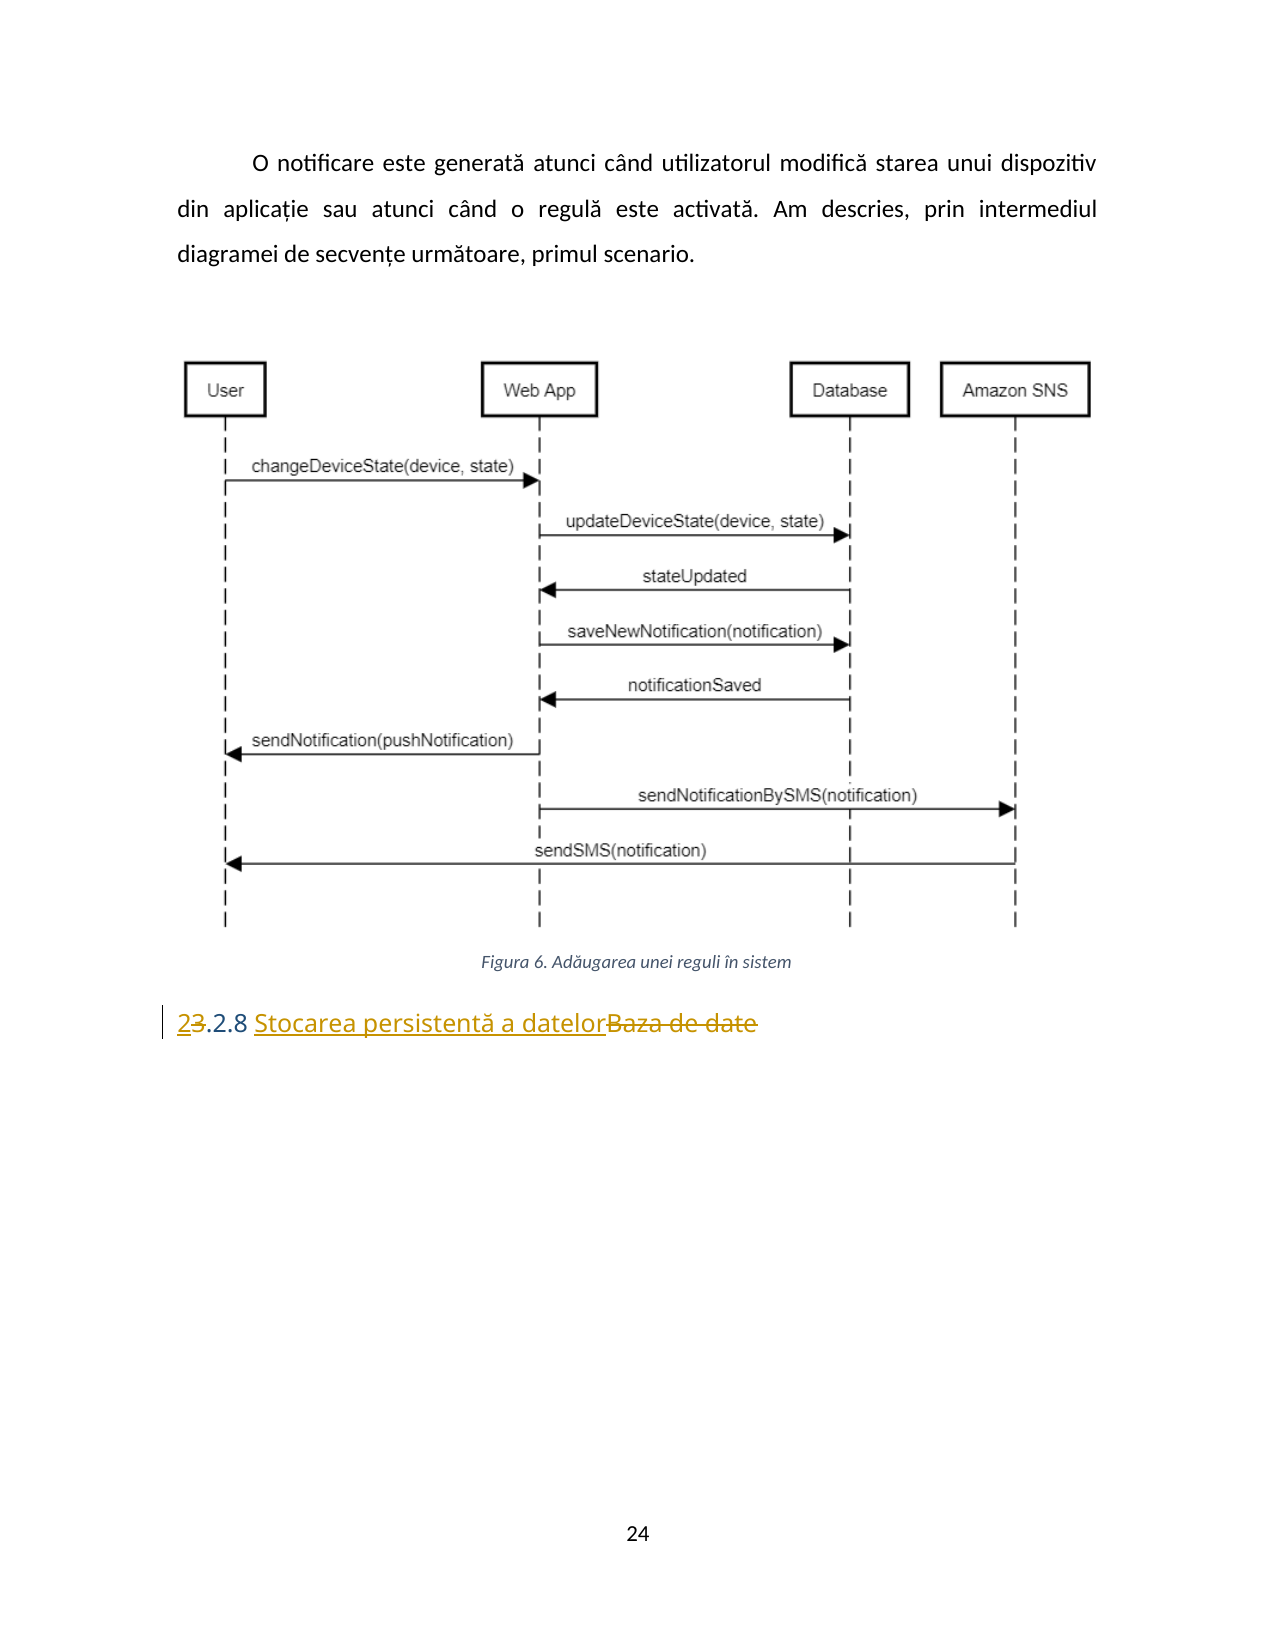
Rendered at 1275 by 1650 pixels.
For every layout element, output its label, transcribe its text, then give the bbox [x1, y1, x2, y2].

text Figura 6. Adăugarea unei reguli în sistem [177, 950, 1098, 973]
text O notificare este generată atunci când utilizatorul modifică starea unui dispozitiv din aplicație sau atunci când o regulă este activată. Am descries, prin intermediul diagramei de secvențe următoare, primul scenario. [177, 147, 1098, 269]
subtitle .2.8 [177, 1005, 1098, 1039]
picture [177, 350, 1098, 932]
